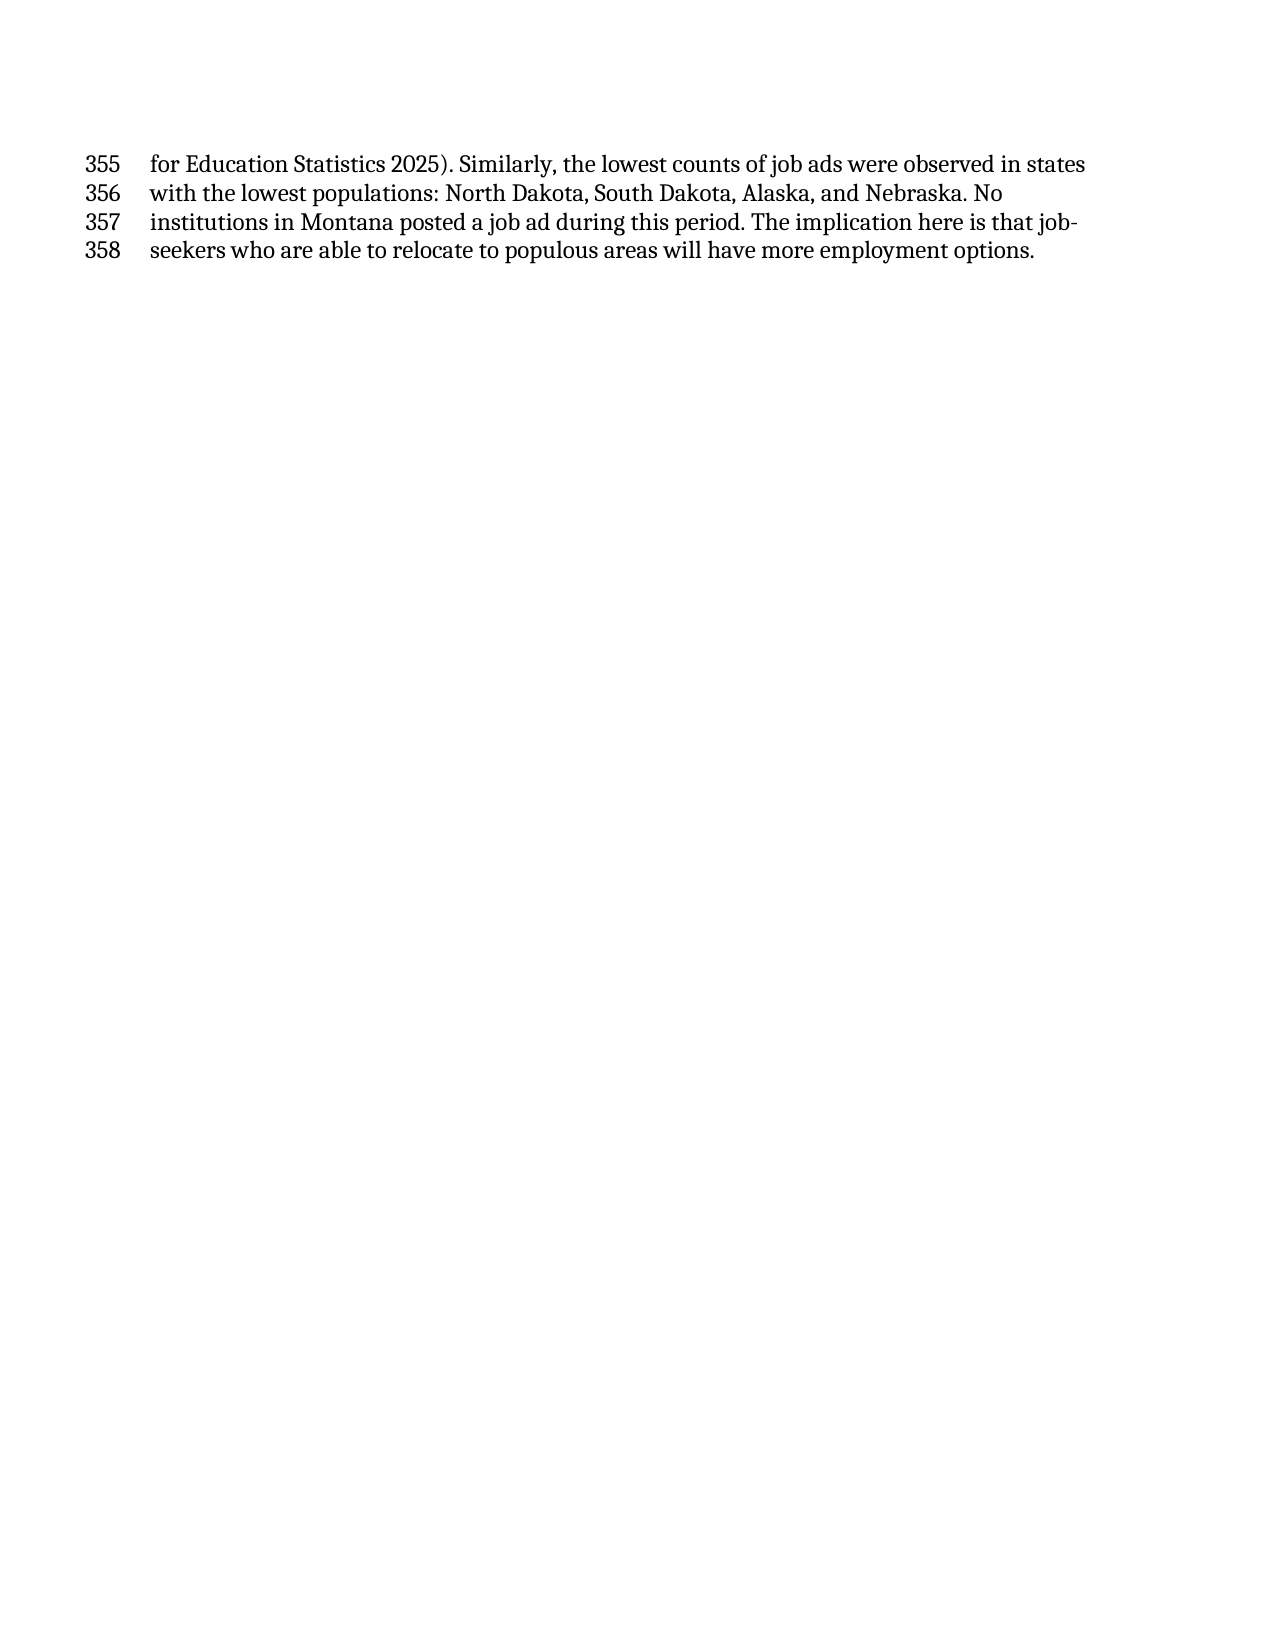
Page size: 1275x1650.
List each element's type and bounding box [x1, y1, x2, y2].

text [150, 150, 1125, 265]
